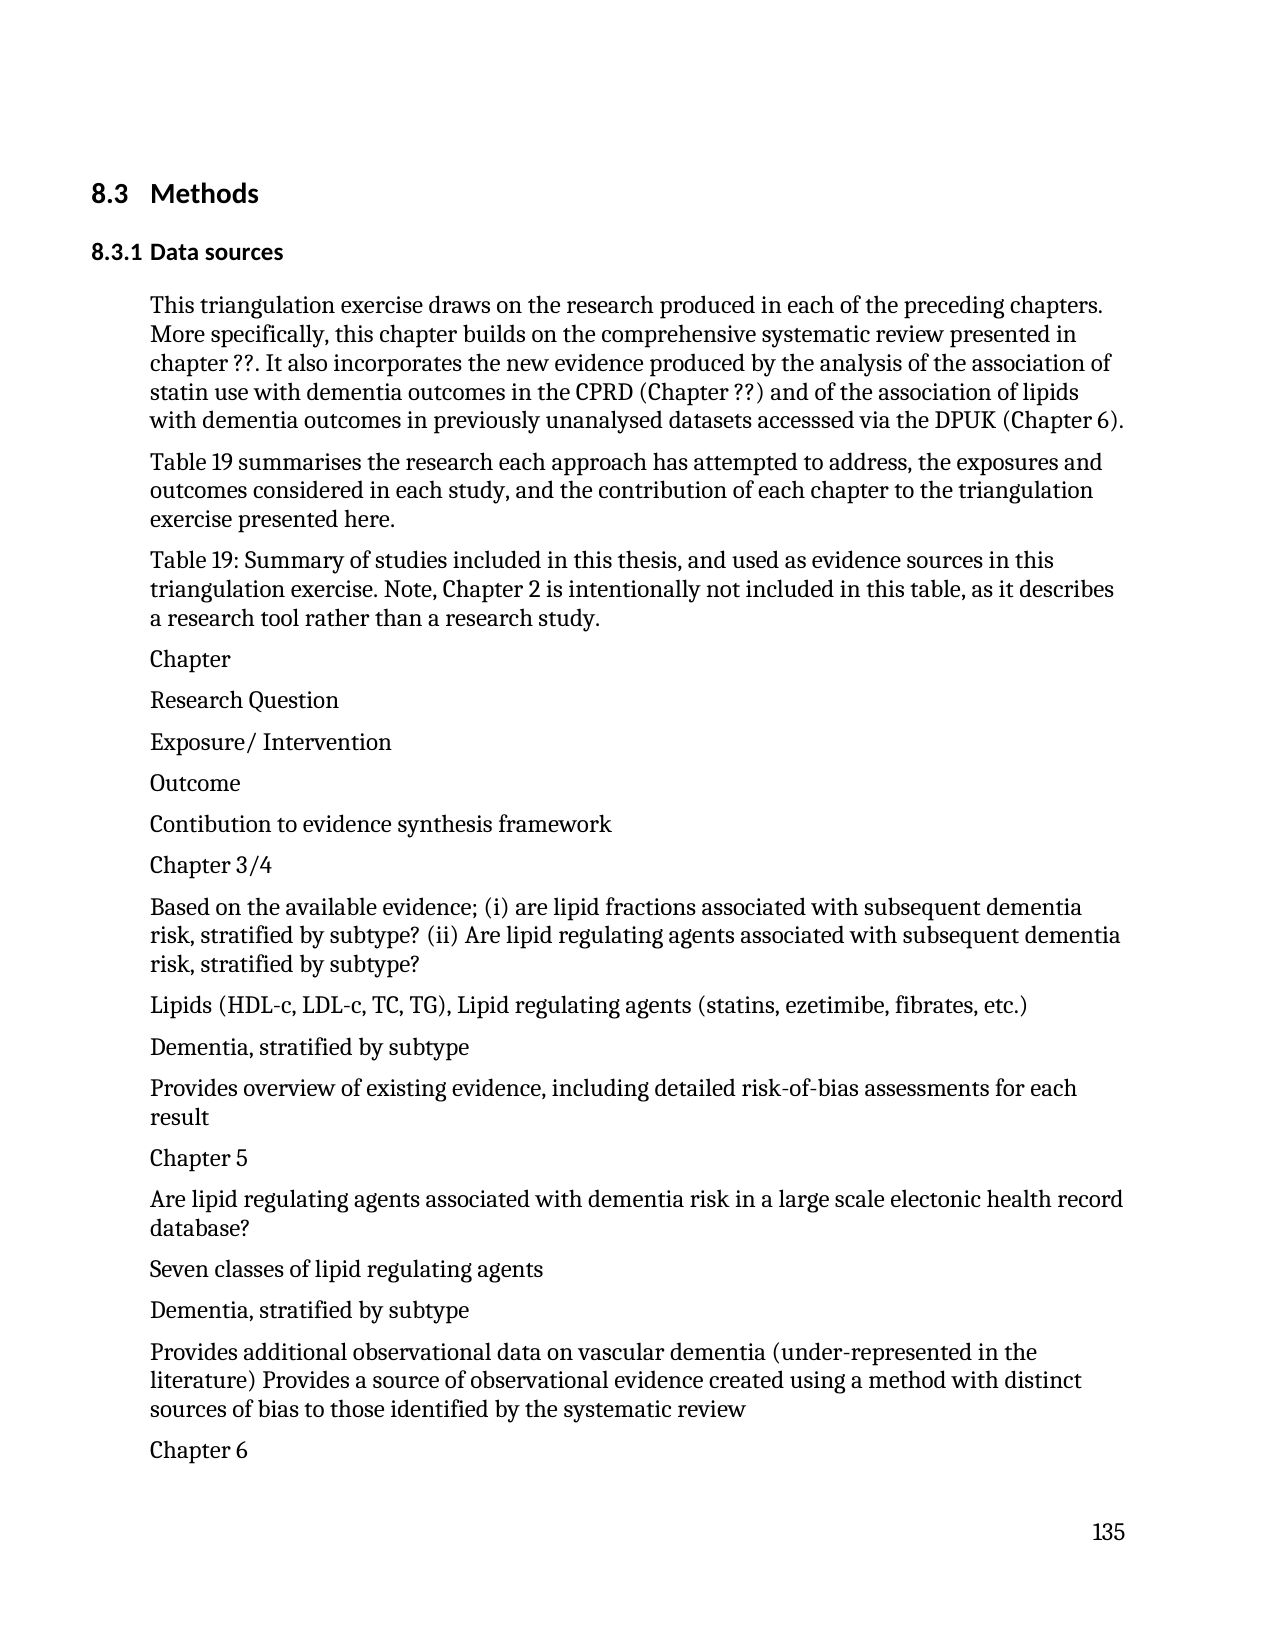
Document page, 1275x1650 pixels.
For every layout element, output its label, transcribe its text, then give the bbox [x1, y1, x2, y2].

text Chapter [150, 645, 1125, 674]
text Provides additional observational data on vascular dementia (under-represented in the literature) Provides a source of observational evidence created using a method with distinct sources of bias to those identified by the systematic review [150, 1337, 1125, 1424]
text Provides overview of existing evidence, including detailed risk-of-bias assessments for each result [150, 1074, 1125, 1131]
text Chapter 3/4 [150, 851, 1125, 880]
text Lipids (HDL-c, LDL-c, TC, TG), Lipid regulating agents (statins, ezetimibe, fibrates, etc.) [150, 991, 1125, 1020]
text This triangulation exercise draws on the research produced in each of the preceding chapters. More specifically, this chapter builds on the comprehensive systematic review presented in chapter ??. It also incorporates the new evidence produced by the analysis of the association of statin use with dementia outcomes in the CPRD (Chapter ??) and of the association of lipids with dementia outcomes in previously unanalysed datasets accesssed via the DPUK (Chapter 6). [150, 291, 1125, 435]
text Dementia, stratified by subtype [150, 1296, 1125, 1325]
text Exposure/ Intervention [150, 727, 1125, 756]
text Table 19: Summary of studies included in this thesis, and used as evidence sources in this triangulation exercise. Note, Chapter 2 is intentionally not included in this table, as it describes a research tool rather than a research study. [150, 546, 1125, 632]
subtitle Methods [91, 175, 1125, 211]
text Table 19 summarises the research each approach has attempted to address, the exposures and outcomes considered in each study, and the contribution of each chapter to the triangulation exercise presented here. [150, 447, 1125, 534]
text Based on the available evidence; (i) are lipid fractions associated with subsequent dementia risk, stratified by subtype? (ii) Are lipid regulating agents associated with subsequent dementia risk, stratified by subtype? [150, 892, 1125, 979]
text Chapter 5 [150, 1144, 1125, 1172]
text Contibution to evidence synthesis framework [150, 810, 1125, 839]
text Seven classes of lipid regulating agents [150, 1255, 1125, 1284]
text Chapter 6 [150, 1436, 1125, 1465]
text Research Question [150, 686, 1125, 715]
text Outcome [150, 769, 1125, 797]
subtitle Data sources [91, 236, 1125, 266]
text Dementia, stratified by subtype [150, 1032, 1125, 1061]
text Are lipid regulating agents associated with dementia risk in a large scale electonic health record database? [150, 1185, 1125, 1242]
